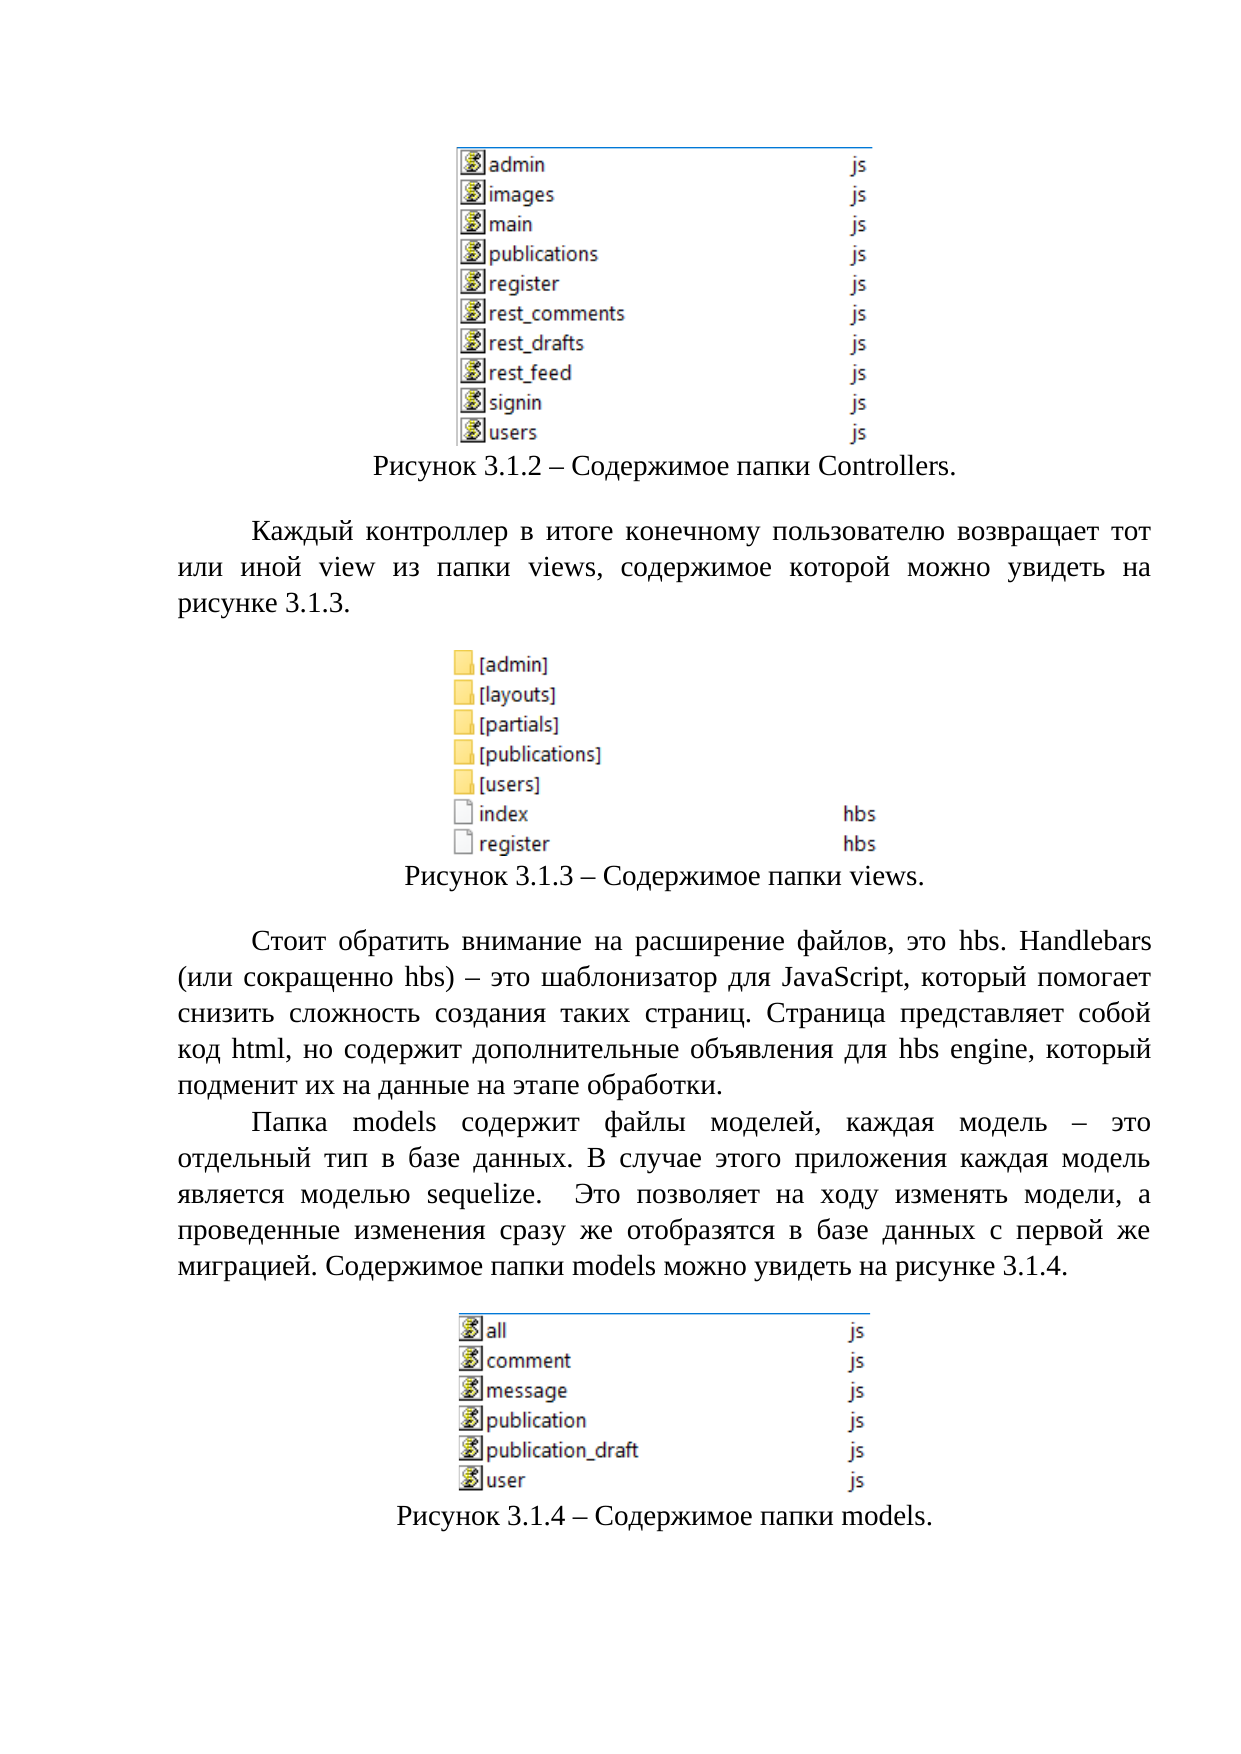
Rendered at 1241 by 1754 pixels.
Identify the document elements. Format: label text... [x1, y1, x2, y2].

picture [456, 147, 873, 446]
text Папка models содержит файлы моделей, каждая модель – это отдельный тип в базе данных. В случае этого приложения каждая модель является моделью sequelize. Это позволяет на ходу изменять модели, а проведенные изменения сразу же отобразятся в базе данных с первой же миграцией. Содержимое папки models можно увидеть на рисунке 3.1.4. [177, 1104, 1152, 1282]
text Рисунок 3.1.3 – Содержимое папки views. [177, 858, 1152, 891]
picture [448, 650, 880, 856]
text Рисунок 3.1.2 – Содержимое папки Controllers. [177, 448, 1152, 481]
text Каждый контроллер в итоге конечному пользователю возвращает тот или иной view из папки views, содержимое которой можно увидеть на рисунке 3.1.3. [177, 513, 1152, 619]
text Стоит обратить внимание на расширение файлов, это hbs. Handlebars (или сокращенно hbs) – это шаблонизатор для JavaScript, который помогает снизить сложность создания таких страниц. Страница представляет собой код html, но содержит дополнительные объявления для hbs engine, который подменит их на данные на этапе обработки. [177, 923, 1152, 1101]
text Рисунок 3.1.4 – Содержимое папки models. [177, 1498, 1152, 1532]
picture [458, 1313, 871, 1497]
